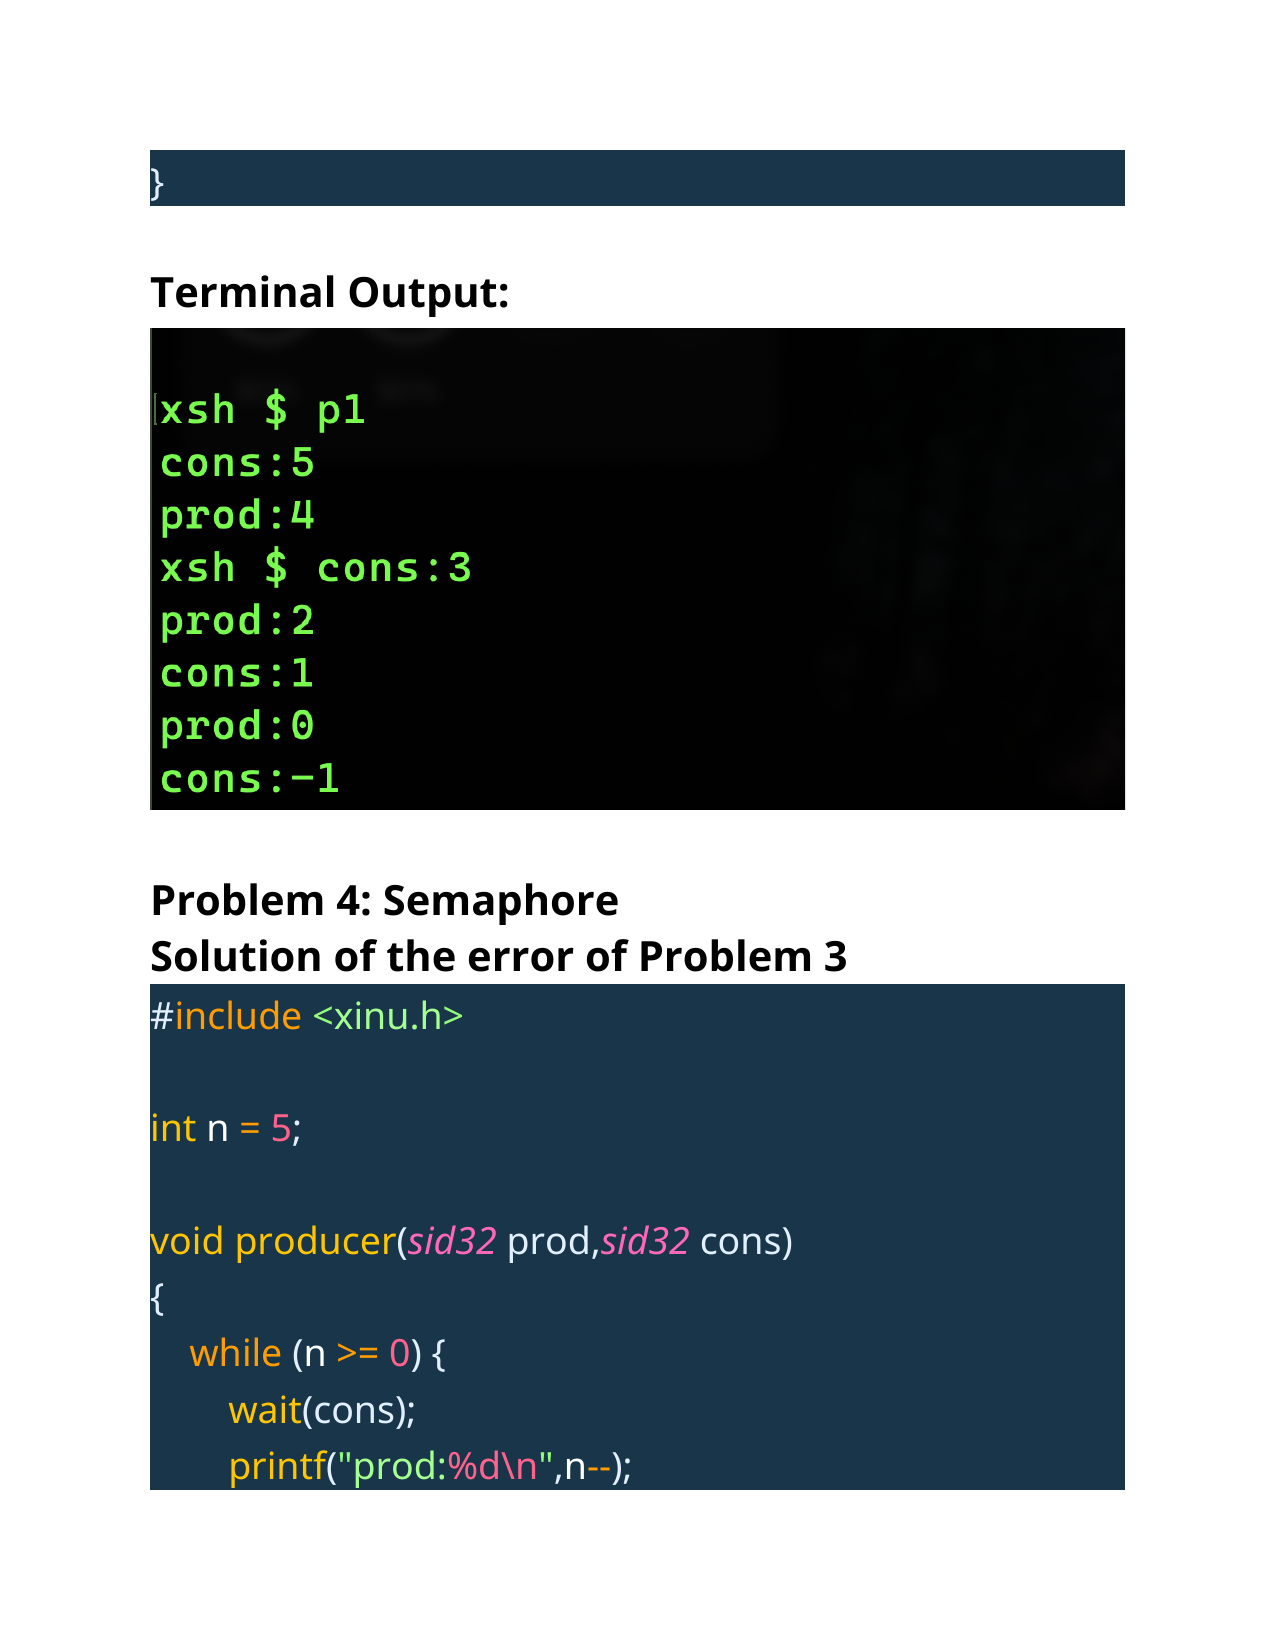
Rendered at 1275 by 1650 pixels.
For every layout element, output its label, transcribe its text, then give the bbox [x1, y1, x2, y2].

text printf("prod:%d\n",n--); [150, 1434, 1125, 1490]
text #include <xinu.h> [150, 984, 1125, 1040]
text wait(cons); [150, 1378, 1125, 1434]
text void producer(sid32 prod,sid32 cons) [150, 1209, 1125, 1265]
picture [150, 328, 1125, 810]
text while (n >= 0) { [150, 1322, 1125, 1378]
text Terminal Output: [150, 263, 1125, 320]
text } [150, 150, 1125, 206]
text { [150, 1265, 1125, 1322]
text Solution of the error of Problem 3 [150, 927, 1125, 984]
text Problem 4: Semaphore [150, 871, 1125, 927]
text int n = 5; [150, 1097, 1125, 1153]
